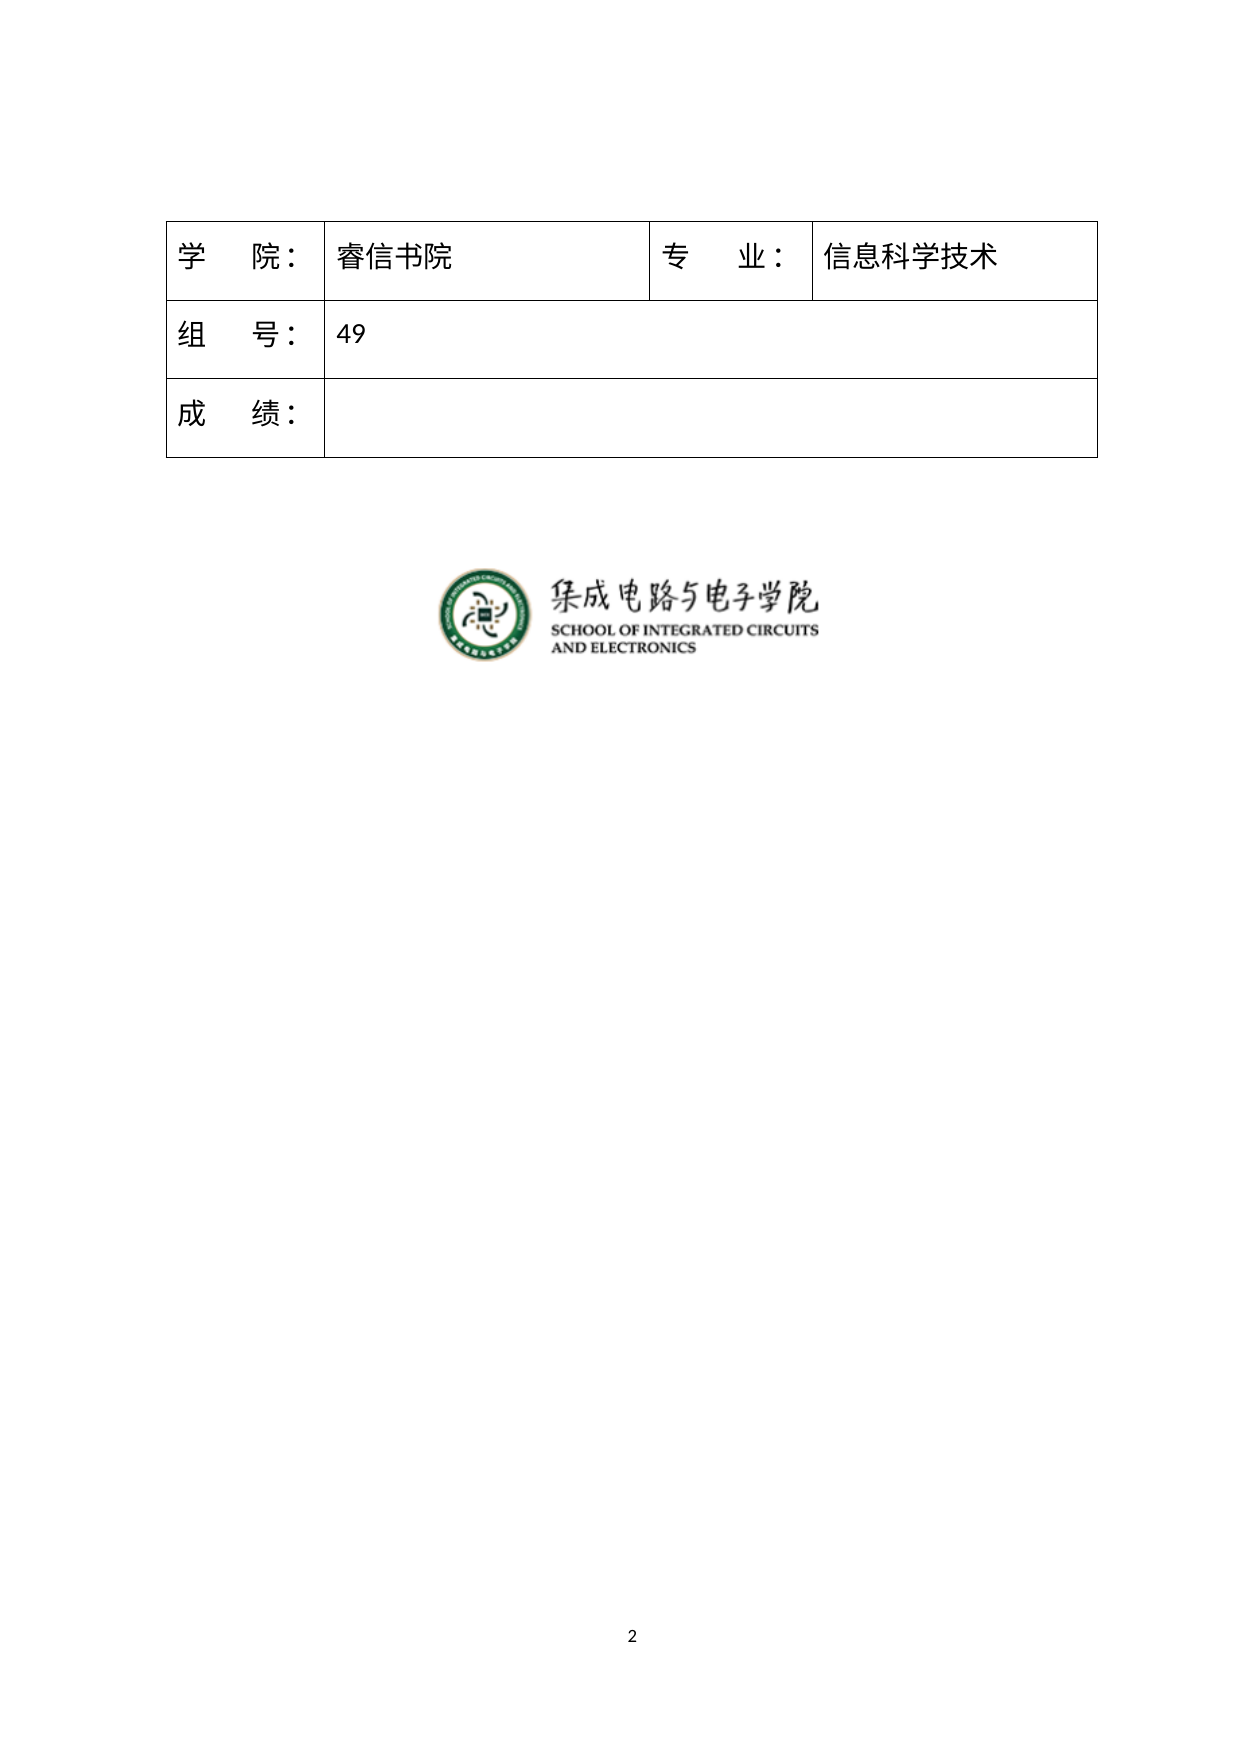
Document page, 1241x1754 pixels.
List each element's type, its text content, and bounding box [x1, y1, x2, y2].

table_cell 信息科学技术 [813, 222, 1097, 299]
table_cell [325, 379, 1097, 457]
table_cell 学 院： [167, 222, 324, 299]
table_cell 49 [325, 301, 1097, 378]
table_cell 专 业： [650, 222, 812, 299]
table_cell 睿信书院 [325, 222, 649, 299]
table_cell 成 绩： [167, 379, 324, 457]
table_cell 组 号： [167, 301, 324, 378]
picture [424, 555, 840, 674]
